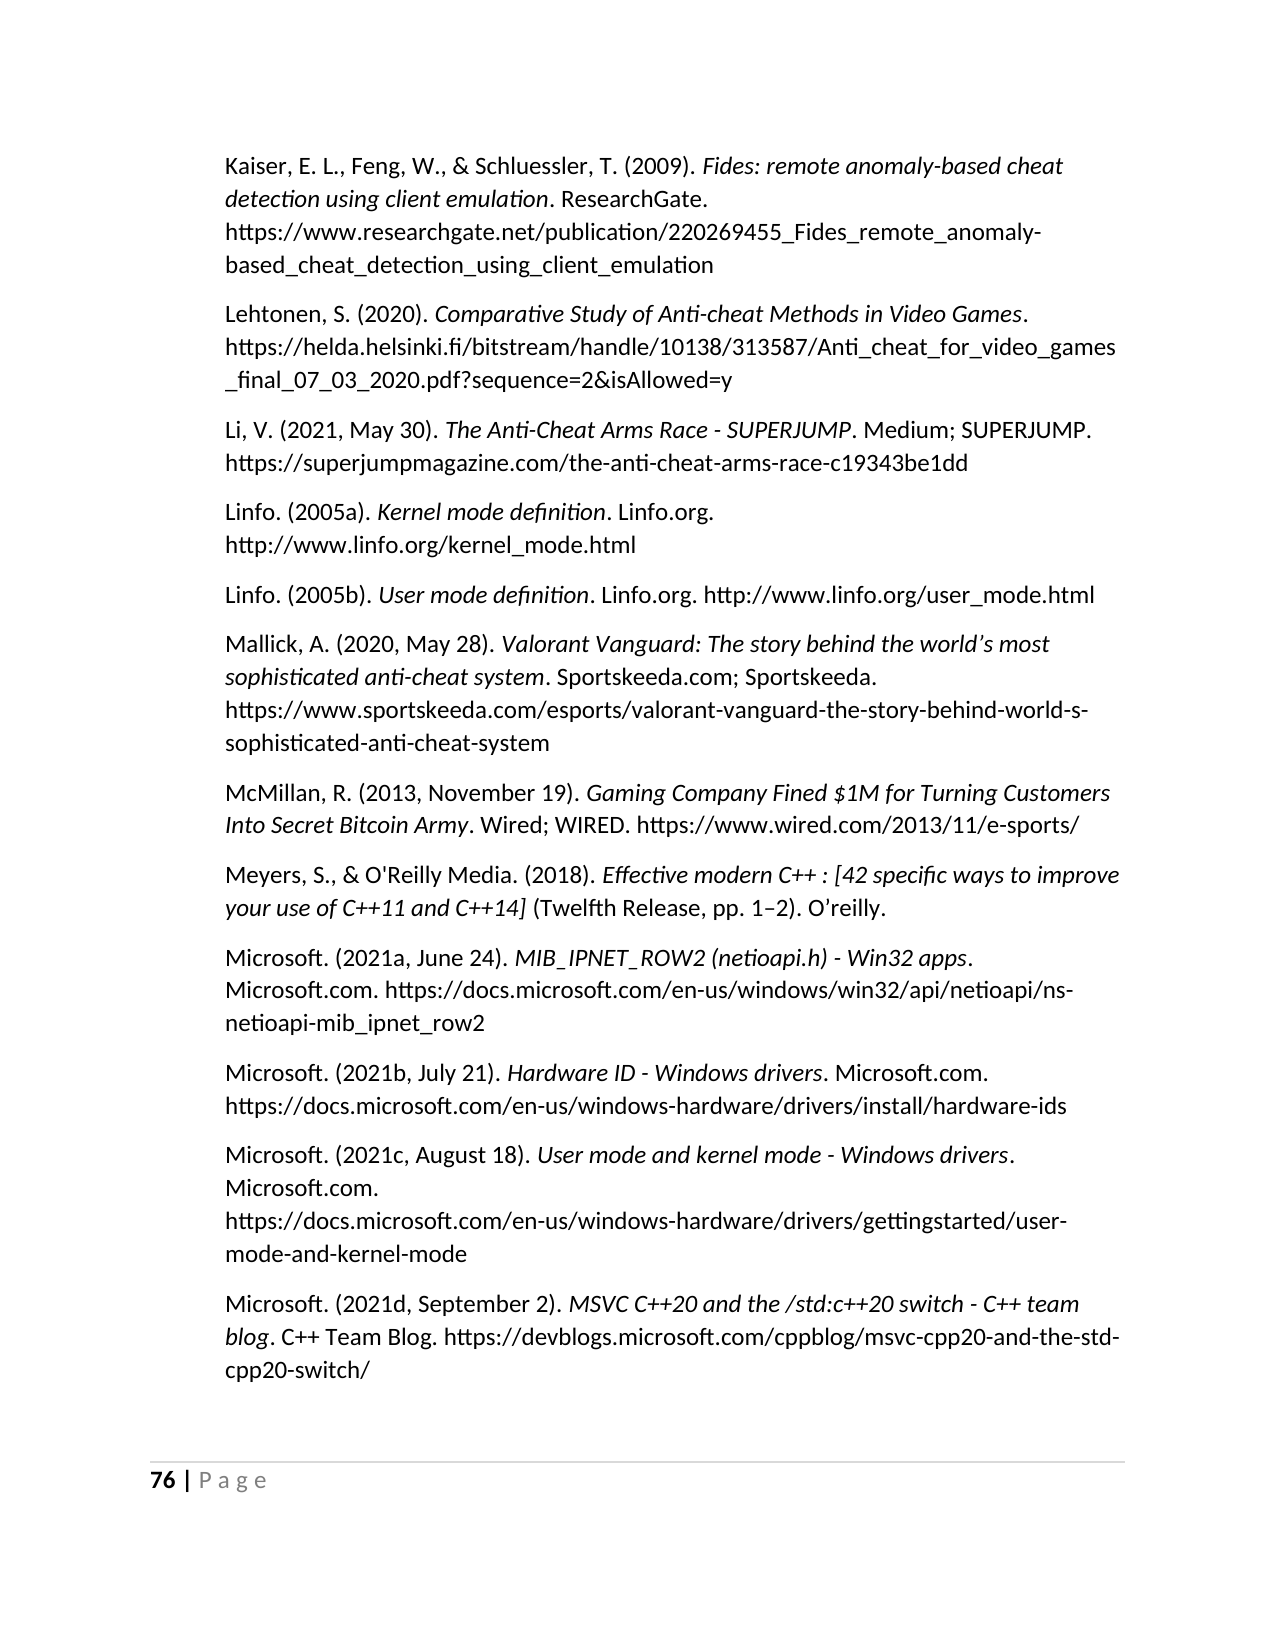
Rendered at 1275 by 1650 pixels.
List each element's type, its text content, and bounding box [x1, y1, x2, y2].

text McMillan, R. (2013, November 19). Gaming Company Fined $1M for Turning Customers Into Secret Bitcoin Army. Wired; WIRED. https://www.wired.com/2013/11/e-sports/ [225, 777, 1125, 840]
text Microsoft. (2021a, June 24). MIB_IPNET_ROW2 (netioapi.h) - Win32 apps. Microsoft.com. https://docs.microsoft.com/en-us/windows/win32/api/netioapi/ns-netioapi-mib_ipnet_row2 [225, 942, 1125, 1038]
text Meyers, S., & O'Reilly Media. (2018). Effective modern C++ : [42 specific ways to improve your use of C++11 and C++14] (Twelfth Release, pp. 1–2). O’reilly. [225, 859, 1125, 923]
text Li, V. (2021, May 30). The Anti-Cheat Arms Race - SUPERJUMP. Medium; SUPERJUMP. https://superjumpmagazine.com/the-anti-cheat-arms-race-c19343be1dd [225, 414, 1125, 477]
text Lehtonen, S. (2020). Comparative Study of Anti-cheat Methods in Video Games. https://helda.helsinki.fi/bitstream/handle/10138/313587/Anti_cheat_for_video_games_final_07_03_2020.pdf?sequence=2&isAllowed=y [225, 298, 1125, 395]
text Linfo. (2005a). Kernel mode definition. Linfo.org. http://www.linfo.org/kernel_mode.html [225, 496, 1125, 560]
text Microsoft. (2021d, September 2). MSVC C++20 and the /std:c++20 switch - C++ team blog. C++ Team Blog. https://devblogs.microsoft.com/cppblog/msvc-cpp20-and-the-std-cpp20-switch/ [225, 1288, 1125, 1384]
text Linfo. (2005b). User mode definition. Linfo.org. http://www.linfo.org/user_mode.html [225, 579, 1125, 609]
text Microsoft. (2021c, August 18). User mode and kernel mode - Windows drivers. Microsoft.com. https://docs.microsoft.com/en-us/windows-hardware/drivers/gettingstarted/user-mode-and-kernel-mode [225, 1139, 1125, 1269]
text Mallick, A. (2020, May 28). Valorant Vanguard: The story behind the world’s most sophisticated anti-cheat system. Sportskeeda.com; Sportskeeda. https://www.sportskeeda.com/esports/valorant-vanguard-the-story-behind-world-s-sophisticated-anti-cheat-system [225, 628, 1125, 758]
text Kaiser, E. L., Feng, W., & Schluessler, T. (2009). Fides: remote anomaly-based cheat detection using client emulation. ResearchGate. https://www.researchgate.net/publication/220269455_Fides_remote_anomaly-based_cheat_detection_using_client_emulation [225, 150, 1125, 279]
text Microsoft. (2021b, July 21). Hardware ID - Windows drivers. Microsoft.com. https://docs.microsoft.com/en-us/windows-hardware/drivers/install/hardware-ids [225, 1057, 1125, 1121]
